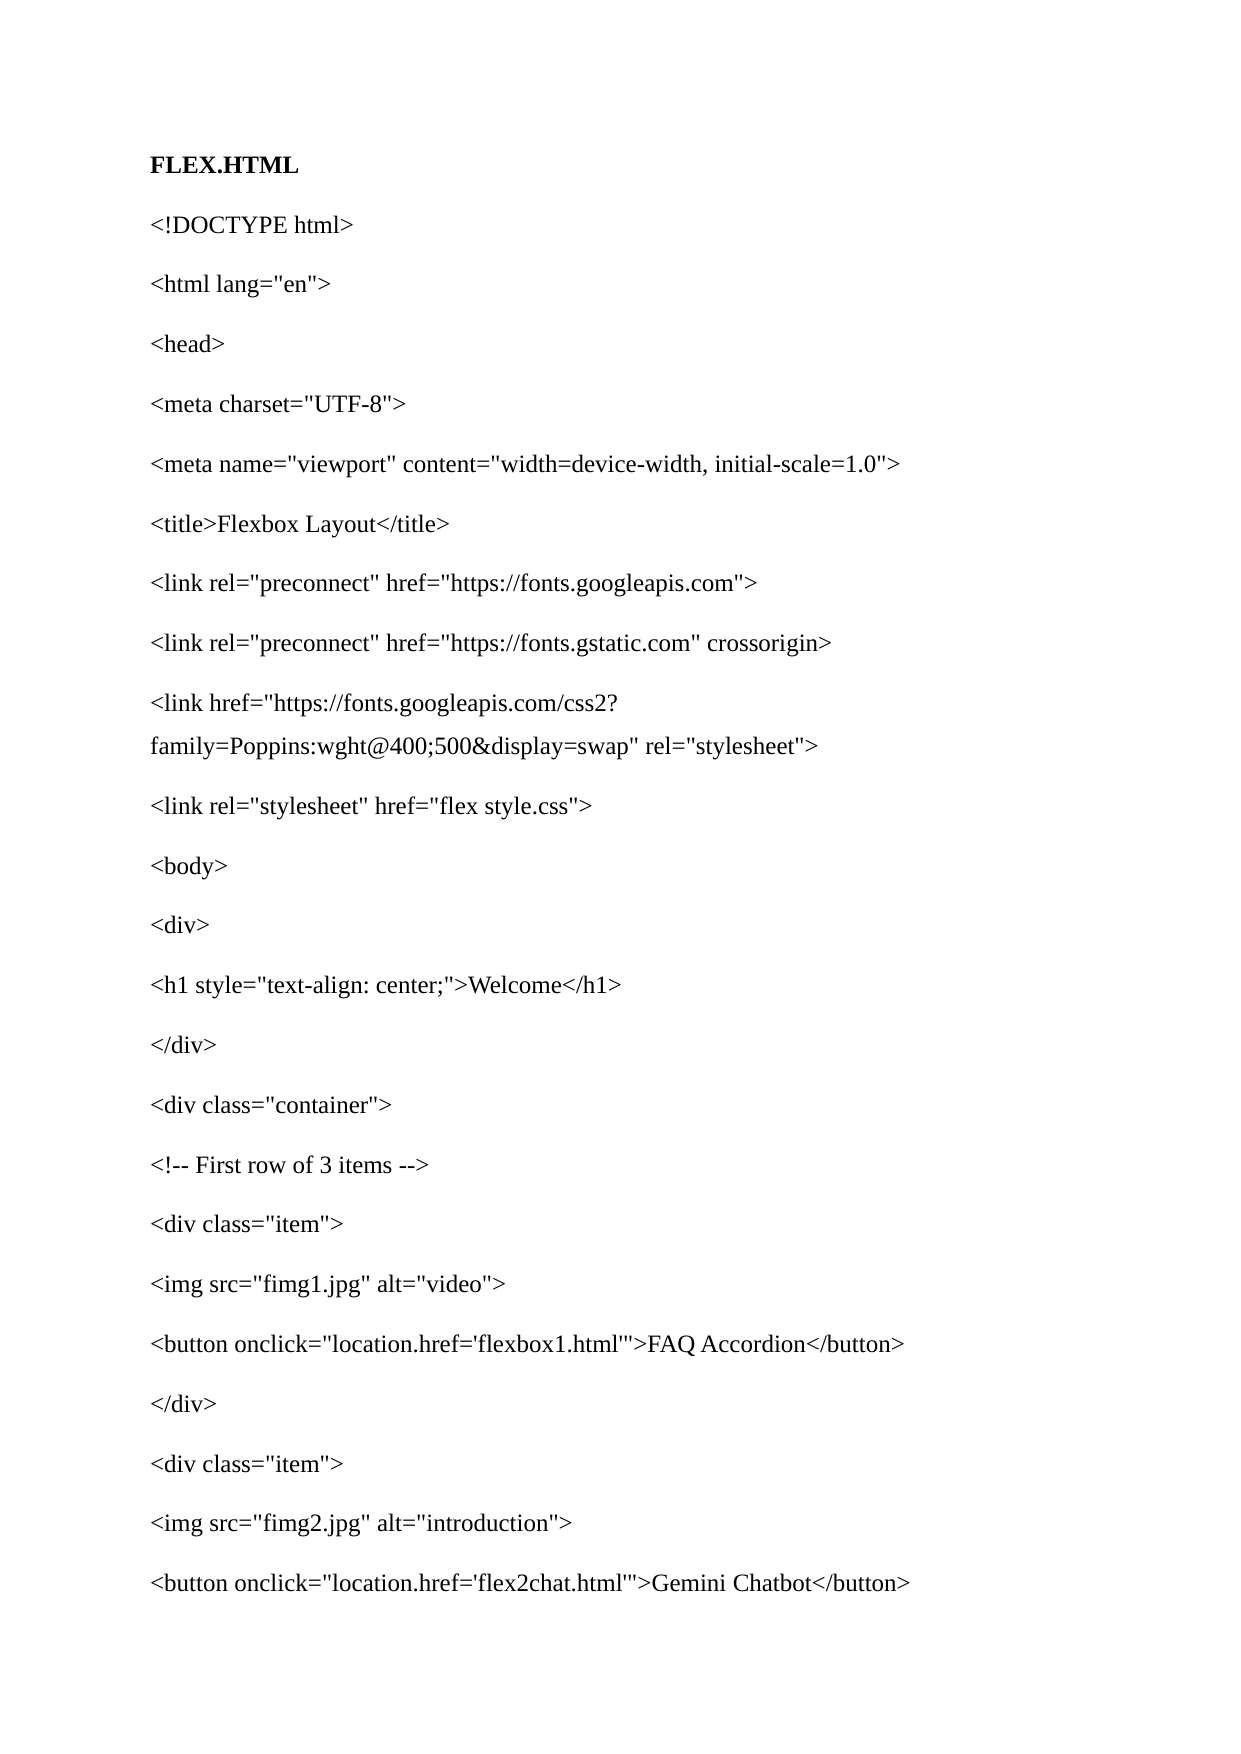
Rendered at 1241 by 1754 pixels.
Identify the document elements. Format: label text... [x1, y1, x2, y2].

text <h1 style="text-align: center;">Welcome</h1> [150, 970, 1090, 999]
text <body> [150, 851, 1090, 879]
text <html lang="en"> [150, 269, 1090, 298]
text <!DOCTYPE html> [150, 210, 1090, 238]
text <!-- First row of 3 items --> [150, 1150, 1090, 1178]
text <meta charset="UTF-8"> [150, 389, 1090, 418]
text <img src="fimg2.jpg" alt="introduction"> [150, 1508, 1090, 1537]
text FLEX.HTML [150, 150, 1090, 179]
text <meta name="viewport" content="width=device-width, initial-scale=1.0"> [150, 449, 1090, 478]
text <button onclick="location.href='flex2chat.html'">Gemini Chatbot</button> [150, 1568, 1090, 1597]
text <link href="https://fonts.googleapis.com/css2?family=Poppins:wght@400;500&display=swap" rel="stylesheet"> [150, 688, 1090, 760]
text </div> [150, 1030, 1090, 1059]
text <title>Flexbox Layout</title> [150, 509, 1090, 537]
text <link rel="preconnect" href="https://fonts.gstatic.com" crossorigin> [150, 628, 1090, 657]
text </div> [150, 1389, 1090, 1418]
text <div class="item"> [150, 1449, 1090, 1477]
text <button onclick="location.href='flexbox1.html'">FAQ Accordion</button> [150, 1329, 1090, 1358]
text <head> [150, 329, 1090, 358]
text <div> [150, 911, 1090, 939]
text <div class="item"> [150, 1209, 1090, 1238]
text <img src="fimg1.jpg" alt="video"> [150, 1269, 1090, 1298]
text <link rel="stylesheet" href="flex style.css"> [150, 791, 1090, 820]
text <div class="container"> [150, 1090, 1090, 1119]
text <link rel="preconnect" href="https://fonts.googleapis.com"> [150, 568, 1090, 597]
